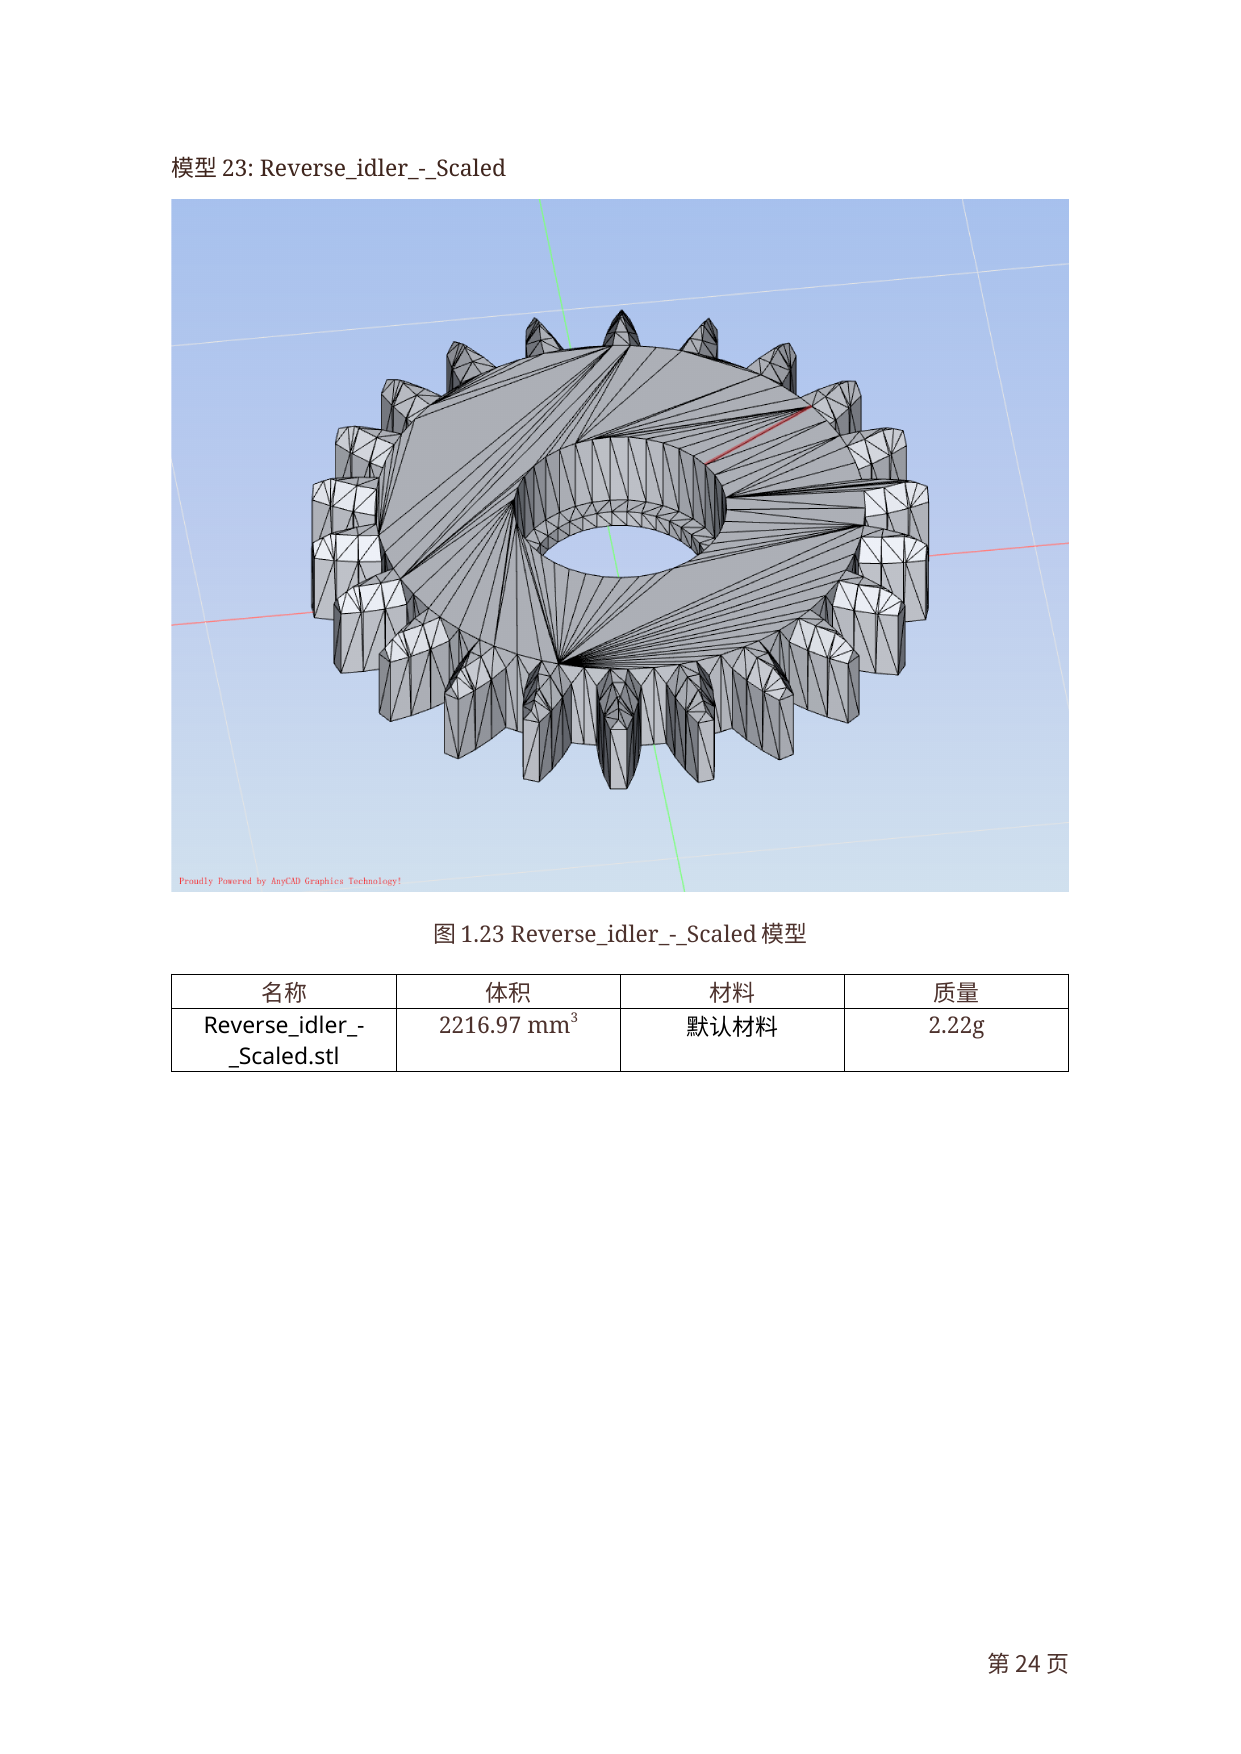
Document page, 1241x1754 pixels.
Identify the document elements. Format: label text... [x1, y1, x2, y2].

table_cell Reverse_idler_-_Scaled.stl [172, 1009, 396, 1071]
table_cell 2.22g [845, 1009, 1068, 1071]
table_cell 默认材料 [621, 1009, 844, 1071]
text 图1.23 Reverse_idler_-_Scaled模型 [171, 916, 1069, 949]
table_header 质量 [845, 975, 1068, 1008]
table_cell 2216.97 mm3 [397, 1009, 620, 1071]
table_header 名称 [172, 975, 396, 1008]
picture [171, 199, 1069, 892]
table_header 材料 [621, 975, 844, 1008]
table_header 体积 [397, 975, 620, 1008]
subtitle 模型23: Reverse_idler_-_Scaled [171, 150, 1069, 183]
